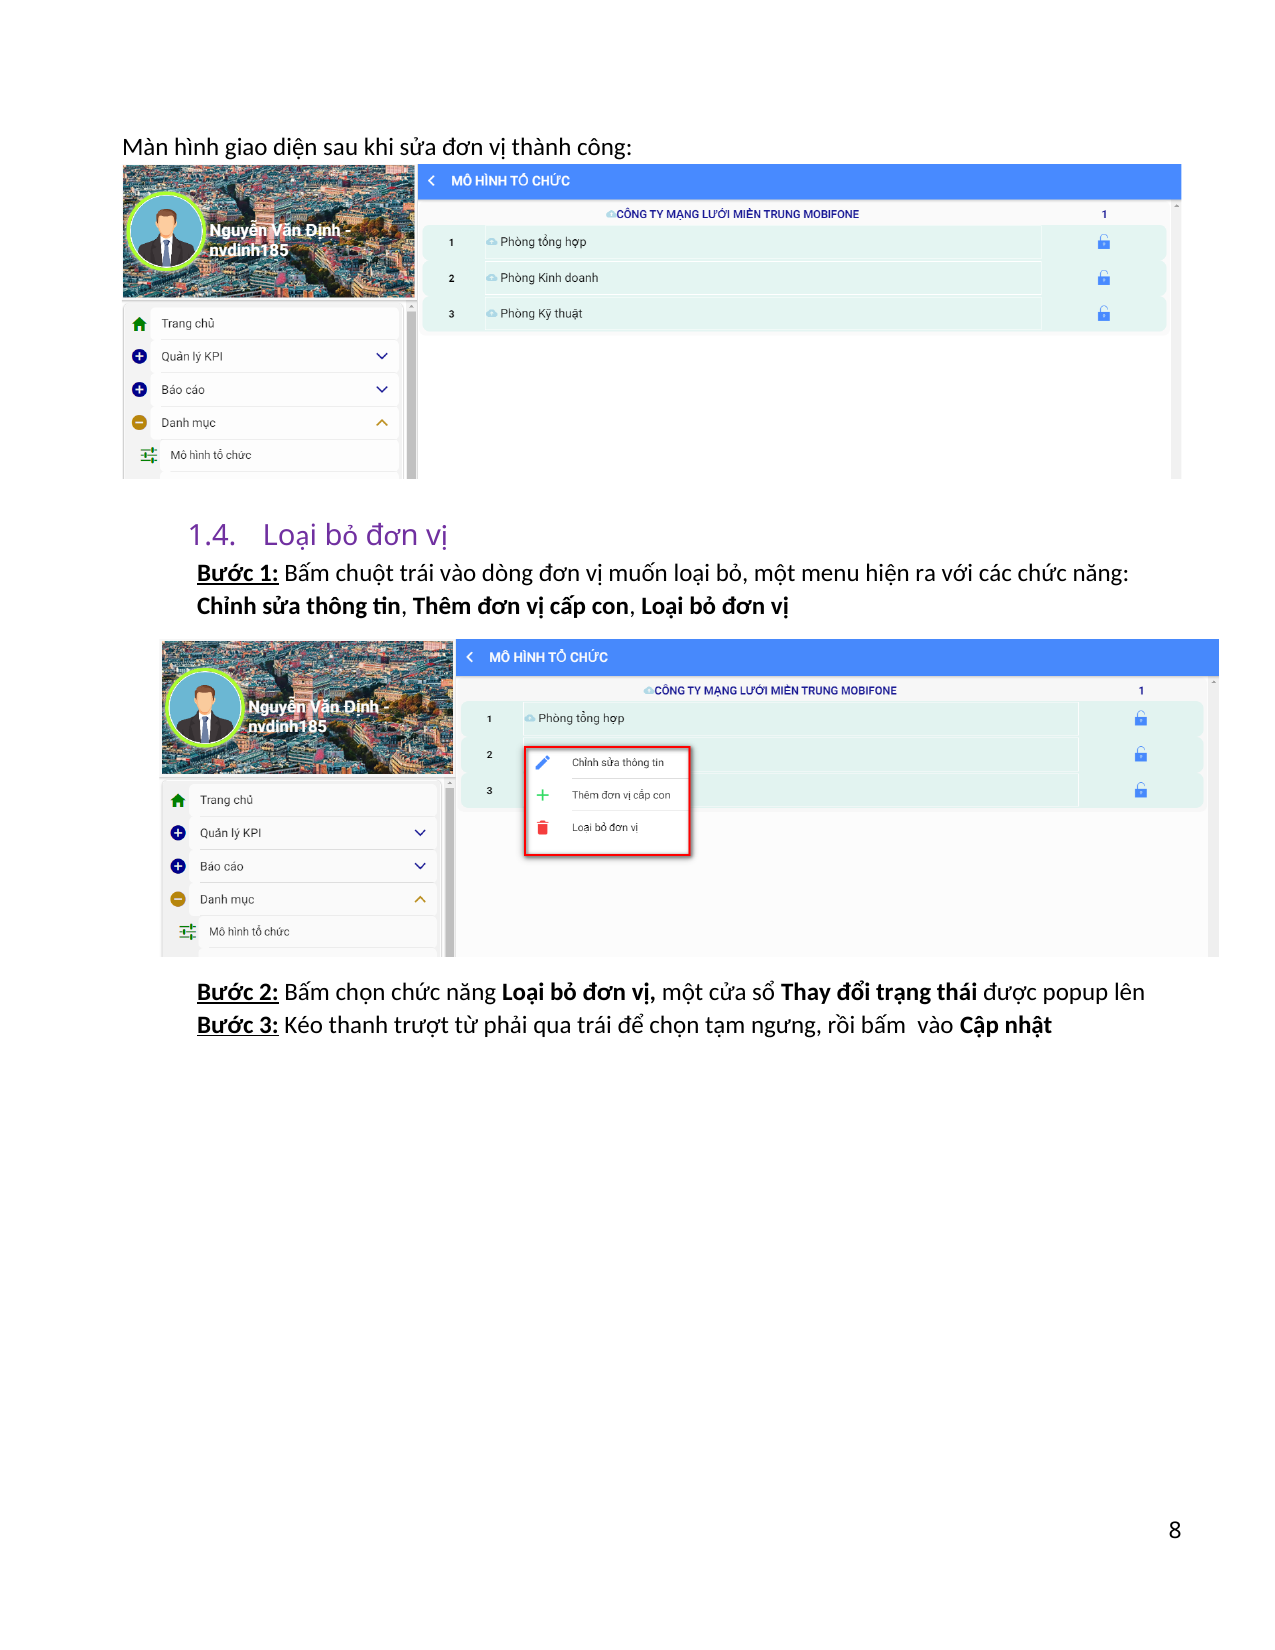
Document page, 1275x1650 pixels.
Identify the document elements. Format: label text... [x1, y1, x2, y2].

list Bước 2: Bấm chọn chức năng Loại bỏ đơn vị, một cửa sổ Thay đổi trạng thái được popup lên [197, 976, 1181, 1006]
list Bước 3: Kéo thanh trượt từ phải qua trái để chọn tạm ngưng, rồi bấm vào Cập nhật [197, 1009, 1181, 1039]
list Màn hình giao diện sau khi sửa đơn vị thành công: [122, 131, 1181, 162]
list Bước 1: Bấm chuột trái vào dòng đơn vị muốn loại bỏ, một menu hiện ra với các chức năng: Chỉnh sửa thông tin, Thêm đơn vị cấp con, Loại bỏ đơn vị [197, 557, 1181, 621]
list Loại bỏ đơn vị [187, 514, 1181, 554]
picture [159, 639, 1219, 957]
picture [121, 164, 1182, 479]
